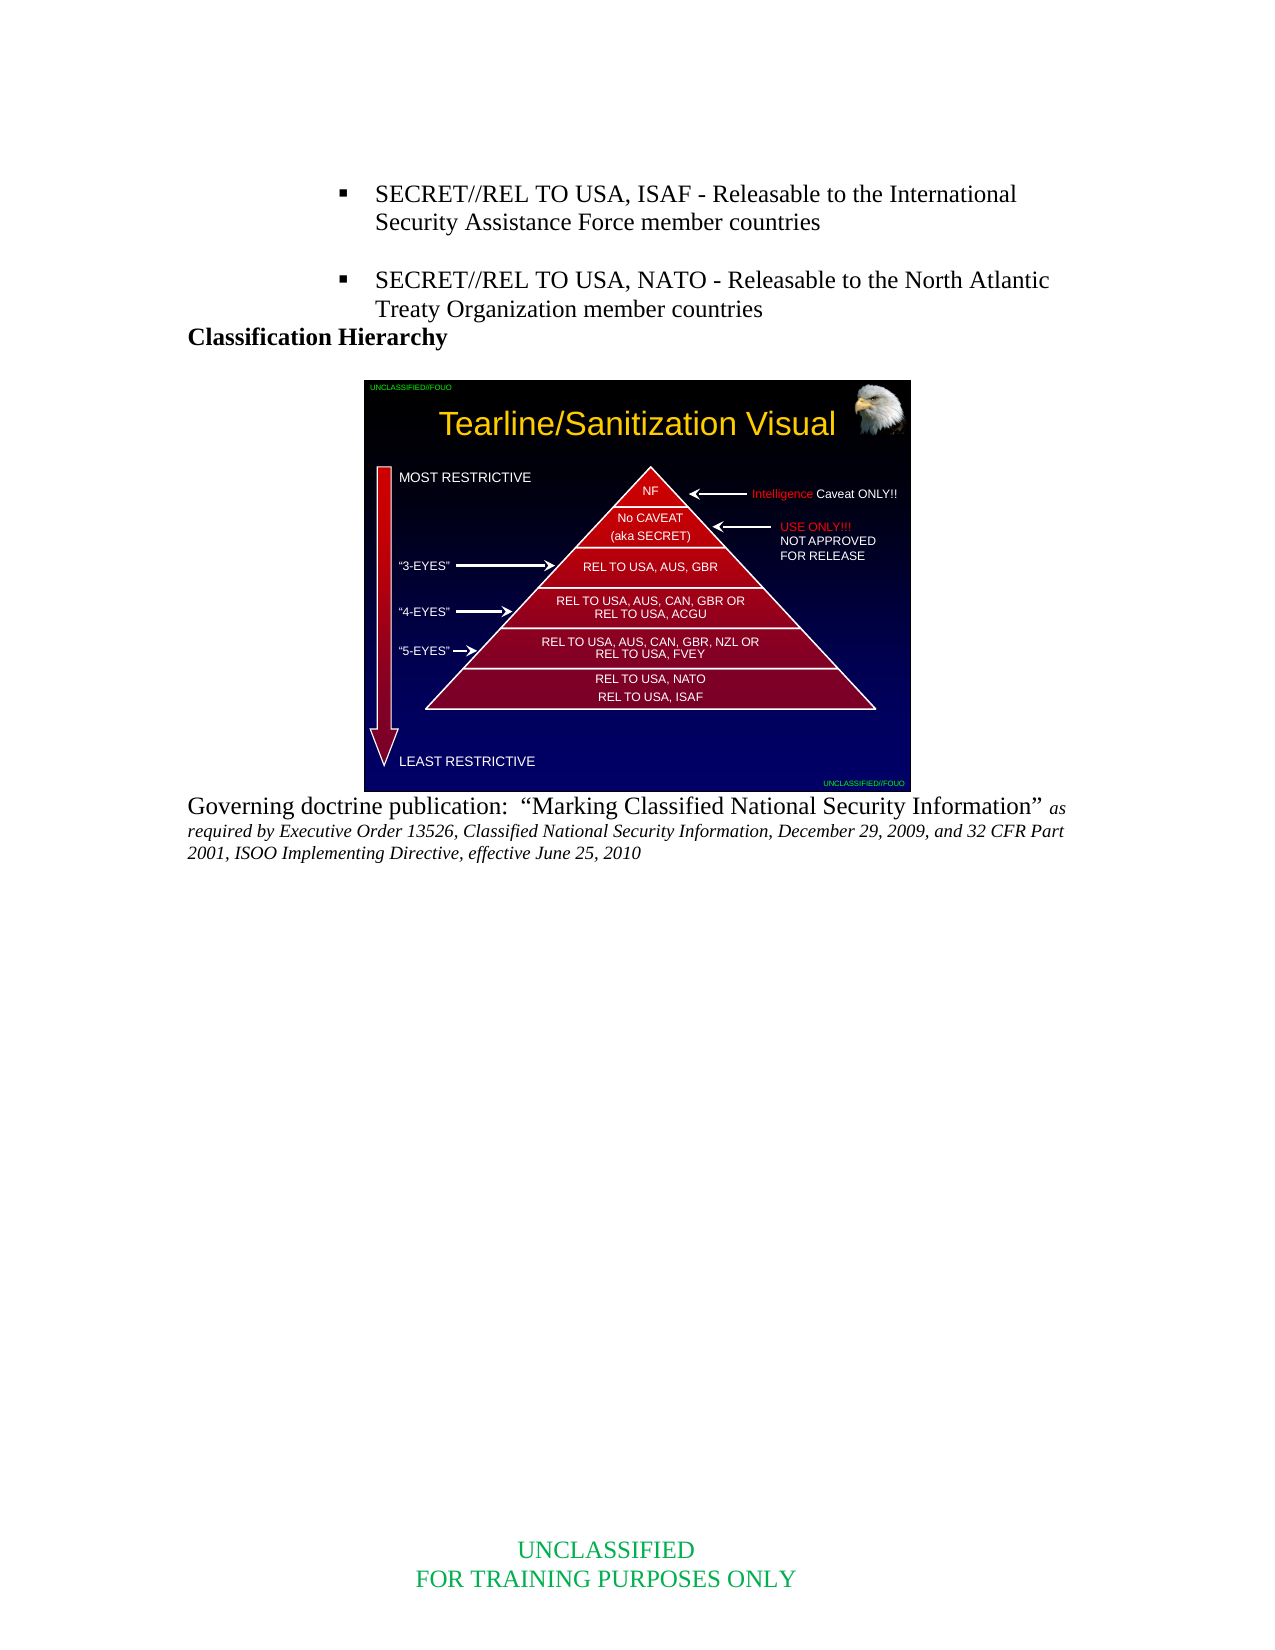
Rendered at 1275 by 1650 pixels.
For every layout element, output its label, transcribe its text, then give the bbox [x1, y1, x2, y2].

list SECRET//REL TO USA, NATO - Releasable to the North Atlantic Treaty Organization member countries [337, 265, 1087, 322]
text Classification Hierarchy [187, 322, 1087, 351]
text Governing doctrine publication: “Marking Classified National Security Information” as required by Executive Order 13526, Classified National Security Information, December 29, 2009, and 32 CFR Part 2001, ISOO Implementing Directive, effective June 25, 2010 [187, 791, 1087, 863]
list SECRET//REL TO USA, ISAF - Releasable to the International Security Assistance Force member countries [337, 179, 1087, 236]
